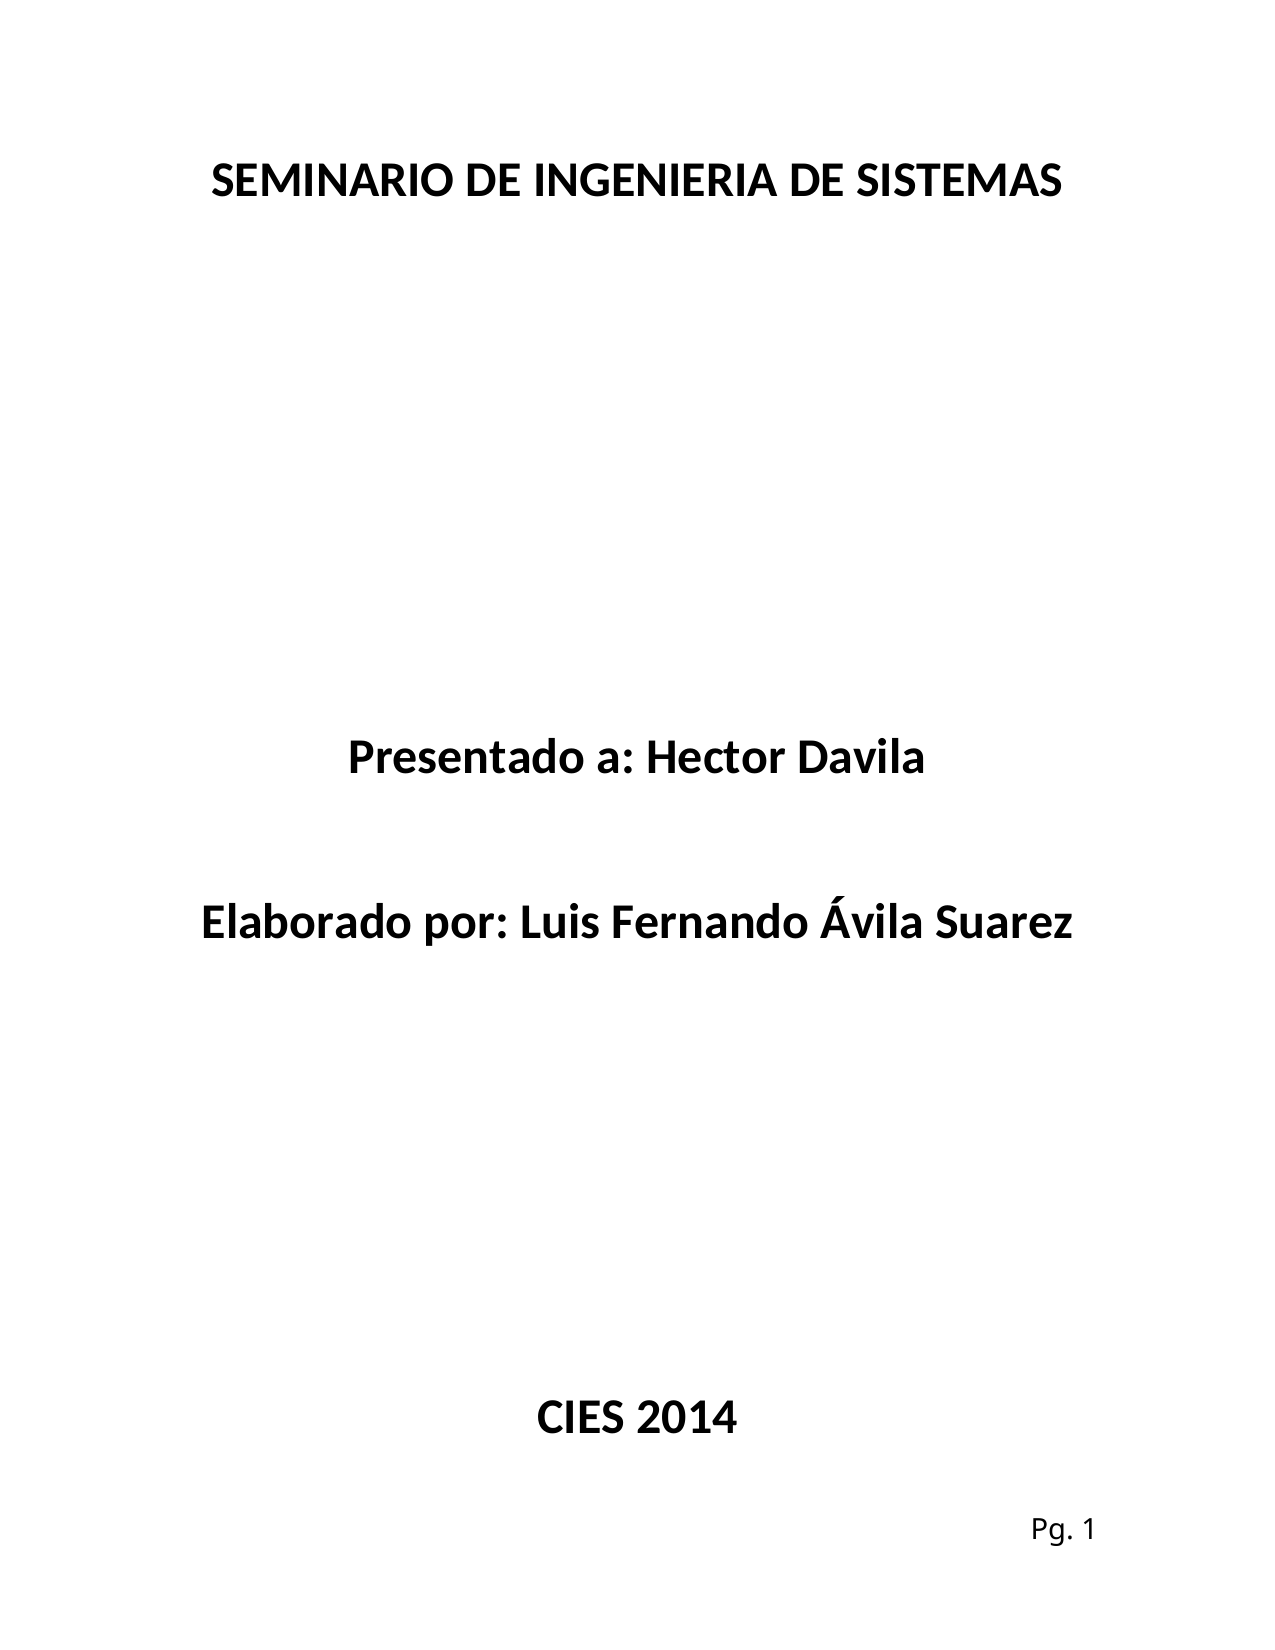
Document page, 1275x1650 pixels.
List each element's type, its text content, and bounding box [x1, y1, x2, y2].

text Elaborado por: Luis Fernando Ávila Suarez [177, 890, 1098, 951]
text Presentado a: Hector Davila [177, 725, 1098, 786]
text SEMINARIO DE INGENIERIA DE SISTEMAS [177, 148, 1098, 209]
text CIES 2014 [177, 1385, 1098, 1446]
